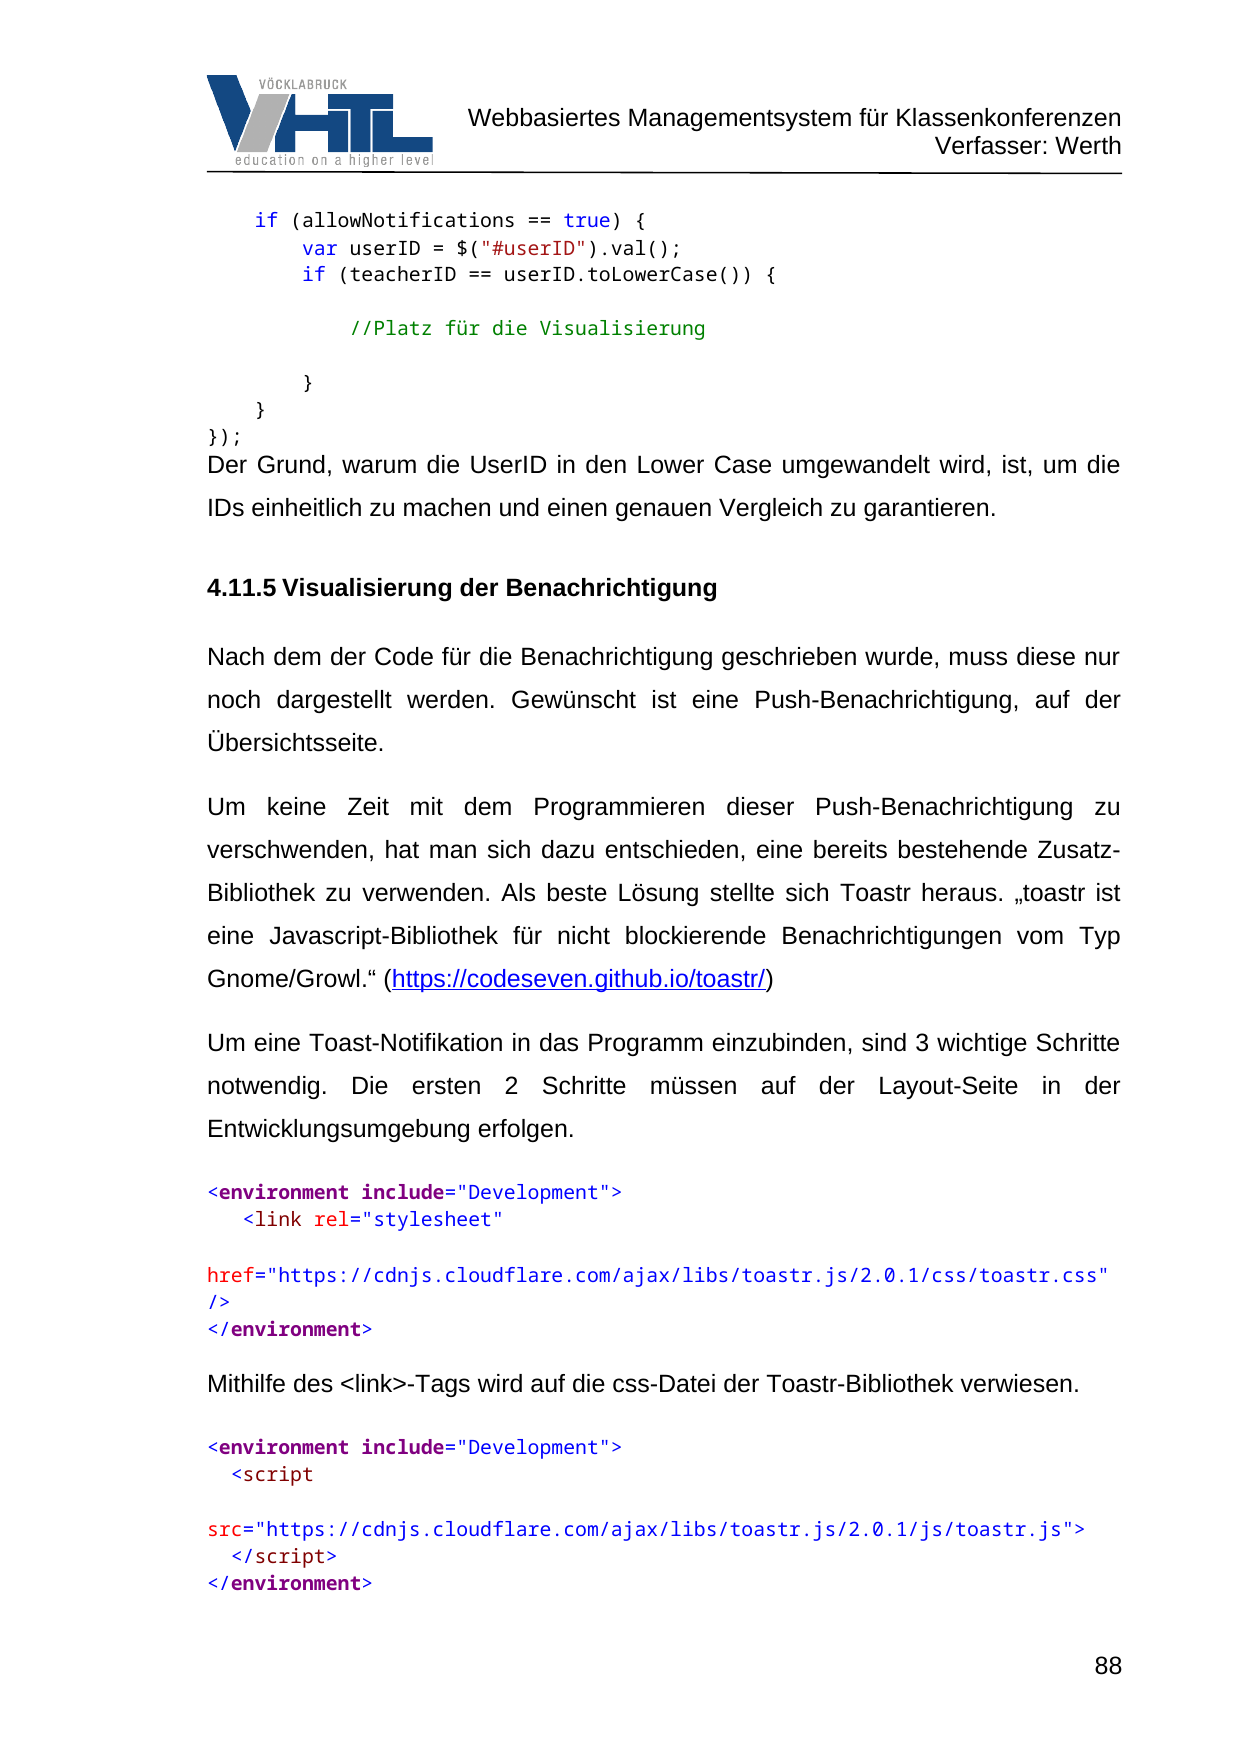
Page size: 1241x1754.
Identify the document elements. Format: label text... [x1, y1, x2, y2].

text <link rel="stylesheet" [207, 1205, 1122, 1232]
subtitle Visualisierung der Benachrichtigung [207, 573, 1122, 602]
text href="https://cdnjs.cloudflare.com/ajax/libs/toastr.js/2.0.1/css/toastr.css" /> [207, 1232, 1122, 1315]
text <environment include="Development"> [207, 1178, 1122, 1205]
text } [207, 369, 1122, 396]
text var userID = $("#userID").val(); [207, 234, 1122, 261]
text Nach dem der Code für die Benachrichtigung geschrieben wurde, muss diese nur noch dargestellt werden. Gewünscht ist eine Push-Benachrichtigung, auf der Übersichtsseite. [207, 641, 1122, 756]
text if (allowNotifications == true) { [207, 207, 1122, 234]
text </environment> [207, 1569, 1122, 1597]
text src="https://cdnjs.cloudflare.com/ajax/libs/toastr.js/2.0.1/js/toastr.js"> [207, 1487, 1122, 1543]
text //Platz für die Visualisierung [207, 315, 1122, 342]
text if (teacherID == userID.toLowerCase()) { [207, 261, 1122, 288]
text Der Grund, warum die UserID in den Lower Case umgewandelt wird, ist, um die IDs einheitlich zu machen und einen genauen Vergleich zu garantieren. [207, 449, 1122, 521]
text }); [207, 423, 1122, 449]
text <environment include="Development"> [207, 1433, 1122, 1460]
text Um keine Zeit mit dem Programmieren dieser Push-Benachrichtigung zu verschwenden, hat man sich dazu entschieden, eine bereits bestehende Zusatz-Bibliothek zu verwenden. Als beste Lösung stellte sich Toastr heraus. „toastr ist eine Javascript-Bibliothek für nicht blockierende Benachrichtigungen vom Typ Gnome/Growl.“ (https://codeseven.github.io/toastr/) [207, 792, 1122, 993]
text Um eine Toast-Notifikation in das Programm einzubinden, sind 3 wichtige Schritte notwendig. Die ersten 2 Schritte müssen auf der Layout-Seite in der Entwicklungsumgebung erfolgen. [207, 1028, 1122, 1143]
text } [207, 396, 1122, 423]
text <script [207, 1460, 1122, 1487]
text </environment> [207, 1315, 1122, 1342]
text </script> [207, 1543, 1122, 1569]
picture [206, 75, 433, 167]
text Mithilfe des <link>-Tags wird auf die css-Datei der Toastr-Bibliothek verwiesen. [207, 1369, 1122, 1398]
